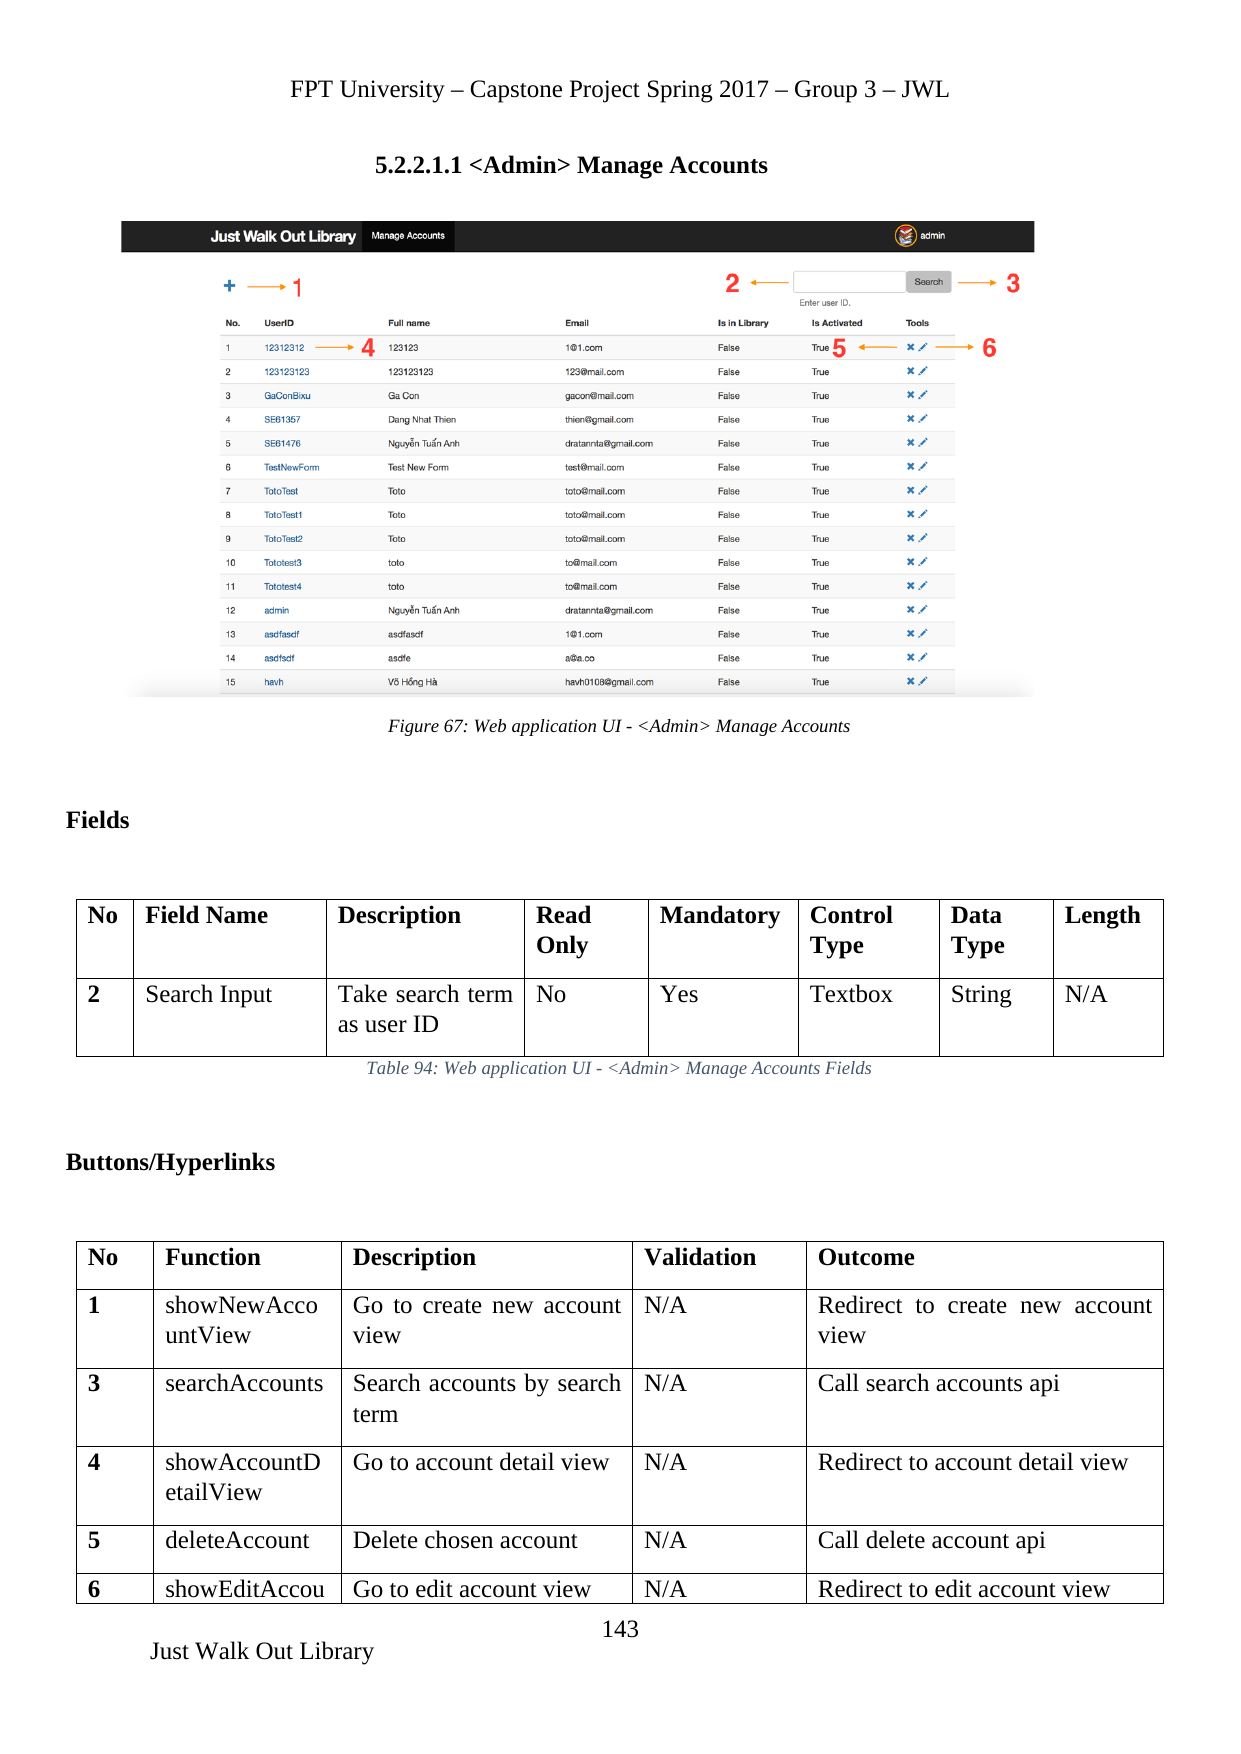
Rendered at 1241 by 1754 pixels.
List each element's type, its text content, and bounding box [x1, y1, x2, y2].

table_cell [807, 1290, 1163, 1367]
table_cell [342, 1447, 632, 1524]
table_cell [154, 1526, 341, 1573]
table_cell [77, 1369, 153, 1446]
text Buttons/Hyperlinks [66, 1147, 1090, 1175]
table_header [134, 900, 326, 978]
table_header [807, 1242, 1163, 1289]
text Fields [66, 805, 1090, 834]
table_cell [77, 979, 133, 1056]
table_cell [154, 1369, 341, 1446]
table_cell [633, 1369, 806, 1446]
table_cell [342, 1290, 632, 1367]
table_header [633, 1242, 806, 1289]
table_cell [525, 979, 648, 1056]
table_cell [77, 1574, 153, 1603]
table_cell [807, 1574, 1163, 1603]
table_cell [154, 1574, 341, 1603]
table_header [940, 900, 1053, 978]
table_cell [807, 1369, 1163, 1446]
subtitle <Admin> Manage Accounts [375, 150, 1090, 179]
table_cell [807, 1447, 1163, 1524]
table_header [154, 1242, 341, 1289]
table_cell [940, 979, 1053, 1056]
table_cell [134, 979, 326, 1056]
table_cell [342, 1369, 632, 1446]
picture [121, 221, 1035, 697]
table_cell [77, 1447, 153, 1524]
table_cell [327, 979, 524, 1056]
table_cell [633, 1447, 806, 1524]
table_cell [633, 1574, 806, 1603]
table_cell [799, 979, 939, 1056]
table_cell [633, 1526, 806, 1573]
text Table 94: Web application UI - <Admin> Manage Accounts Fields [150, 1057, 1090, 1079]
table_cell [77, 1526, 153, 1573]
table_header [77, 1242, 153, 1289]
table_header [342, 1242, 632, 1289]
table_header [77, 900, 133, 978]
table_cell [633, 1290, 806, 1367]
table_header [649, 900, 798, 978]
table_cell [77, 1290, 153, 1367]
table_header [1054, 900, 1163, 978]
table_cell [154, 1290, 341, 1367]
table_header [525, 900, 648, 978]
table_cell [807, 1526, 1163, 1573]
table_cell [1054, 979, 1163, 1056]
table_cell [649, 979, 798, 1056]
text Figure 67: Web application UI - <Admin> Manage Accounts [150, 715, 1090, 737]
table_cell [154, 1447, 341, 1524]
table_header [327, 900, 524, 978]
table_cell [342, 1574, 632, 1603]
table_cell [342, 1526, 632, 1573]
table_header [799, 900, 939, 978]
